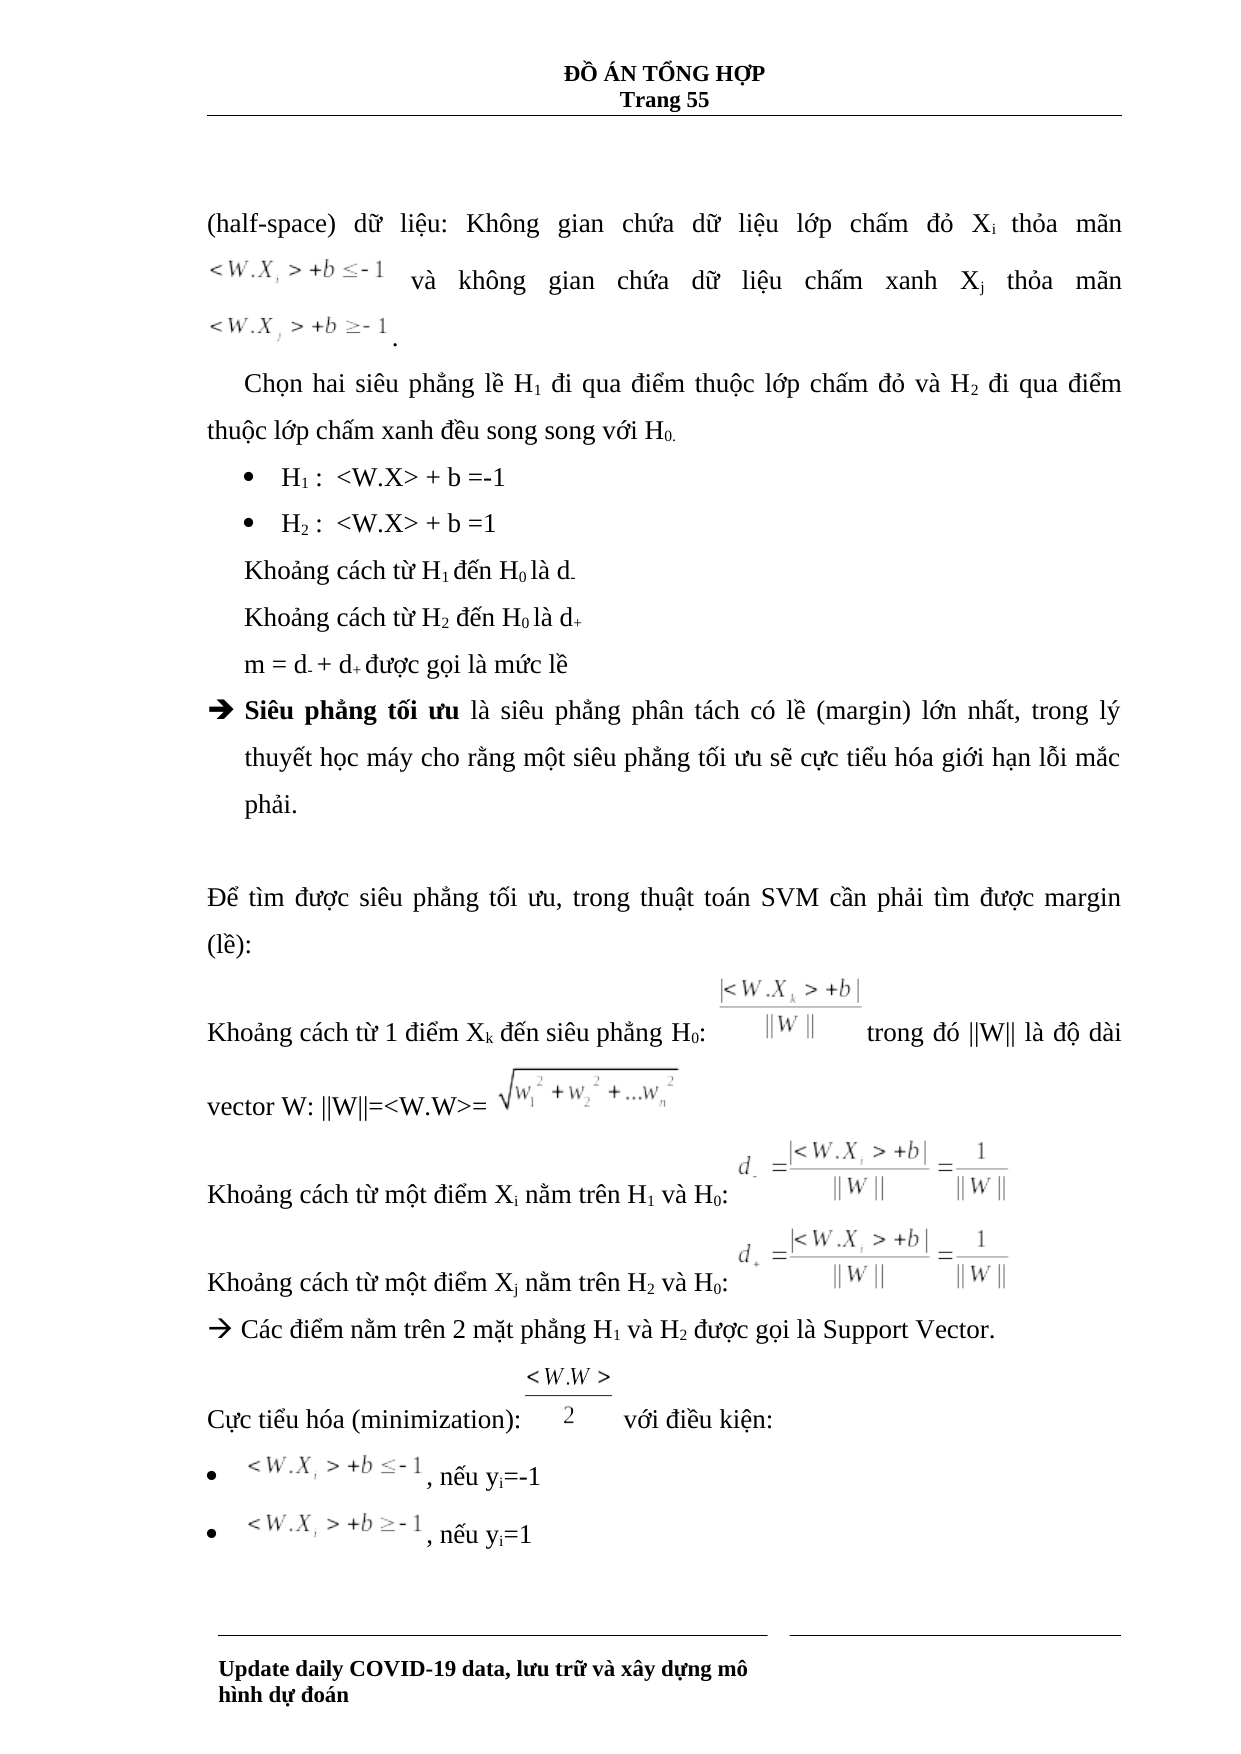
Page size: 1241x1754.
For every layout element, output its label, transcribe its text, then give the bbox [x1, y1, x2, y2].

text Khoảng cách từ H1 đến H0 là d- [244, 554, 1122, 586]
text Khoảng cách từ một điểm Xj nằm trên H2 và H0: [207, 1225, 1122, 1297]
list H1 : <W.X> + b =-1 [244, 461, 1122, 492]
text Để tìm được siêu phẳng tối ưu, trong thuật toán SVM cần phải tìm được margin (lề): [207, 881, 1122, 959]
text Các điểm nằm trên 2 mặt phẳng H1 và H2 được gọi là Support Vector. [207, 1313, 1122, 1344]
text Cực tiểu hóa (minimization): với điều kiện: [207, 1360, 1122, 1434]
text Khoảng cách từ H2 đến H0 là d+ [244, 601, 1122, 632]
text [207, 207, 1122, 352]
list H2 : <W.X> + b =1 [244, 508, 1122, 539]
text Chọn hai siêu phẳng lề H1 đi qua điểm thuộc lớp chấm đỏ và H2 đi qua điểm thuộc lớp chấm xanh đều song song với H0. [207, 367, 1122, 445]
list Siêu phẳng tối ưu là siêu phẳng phân tách có lề (margin) lớn nhất, trong lý thuyết học máy cho rằng một siêu phẳng tối ưu sẽ cực tiểu hóa giới hạn lỗi mắc phải. [207, 694, 1122, 819]
text Khoảng cách từ 1 điểm Xk đến siêu phẳng H0: trong đó ||W|| là độ dài vector W: ||W||=<W.W>= [207, 974, 1122, 1121]
list , nếu yi=1 [207, 1507, 1122, 1550]
text m = d- + d+ được gọi là mức lề [244, 648, 1122, 679]
list , nếu yi=-1 [207, 1449, 1122, 1492]
text Khoảng cách từ một điểm Xi nằm trên H1 và H0: [207, 1137, 1122, 1209]
